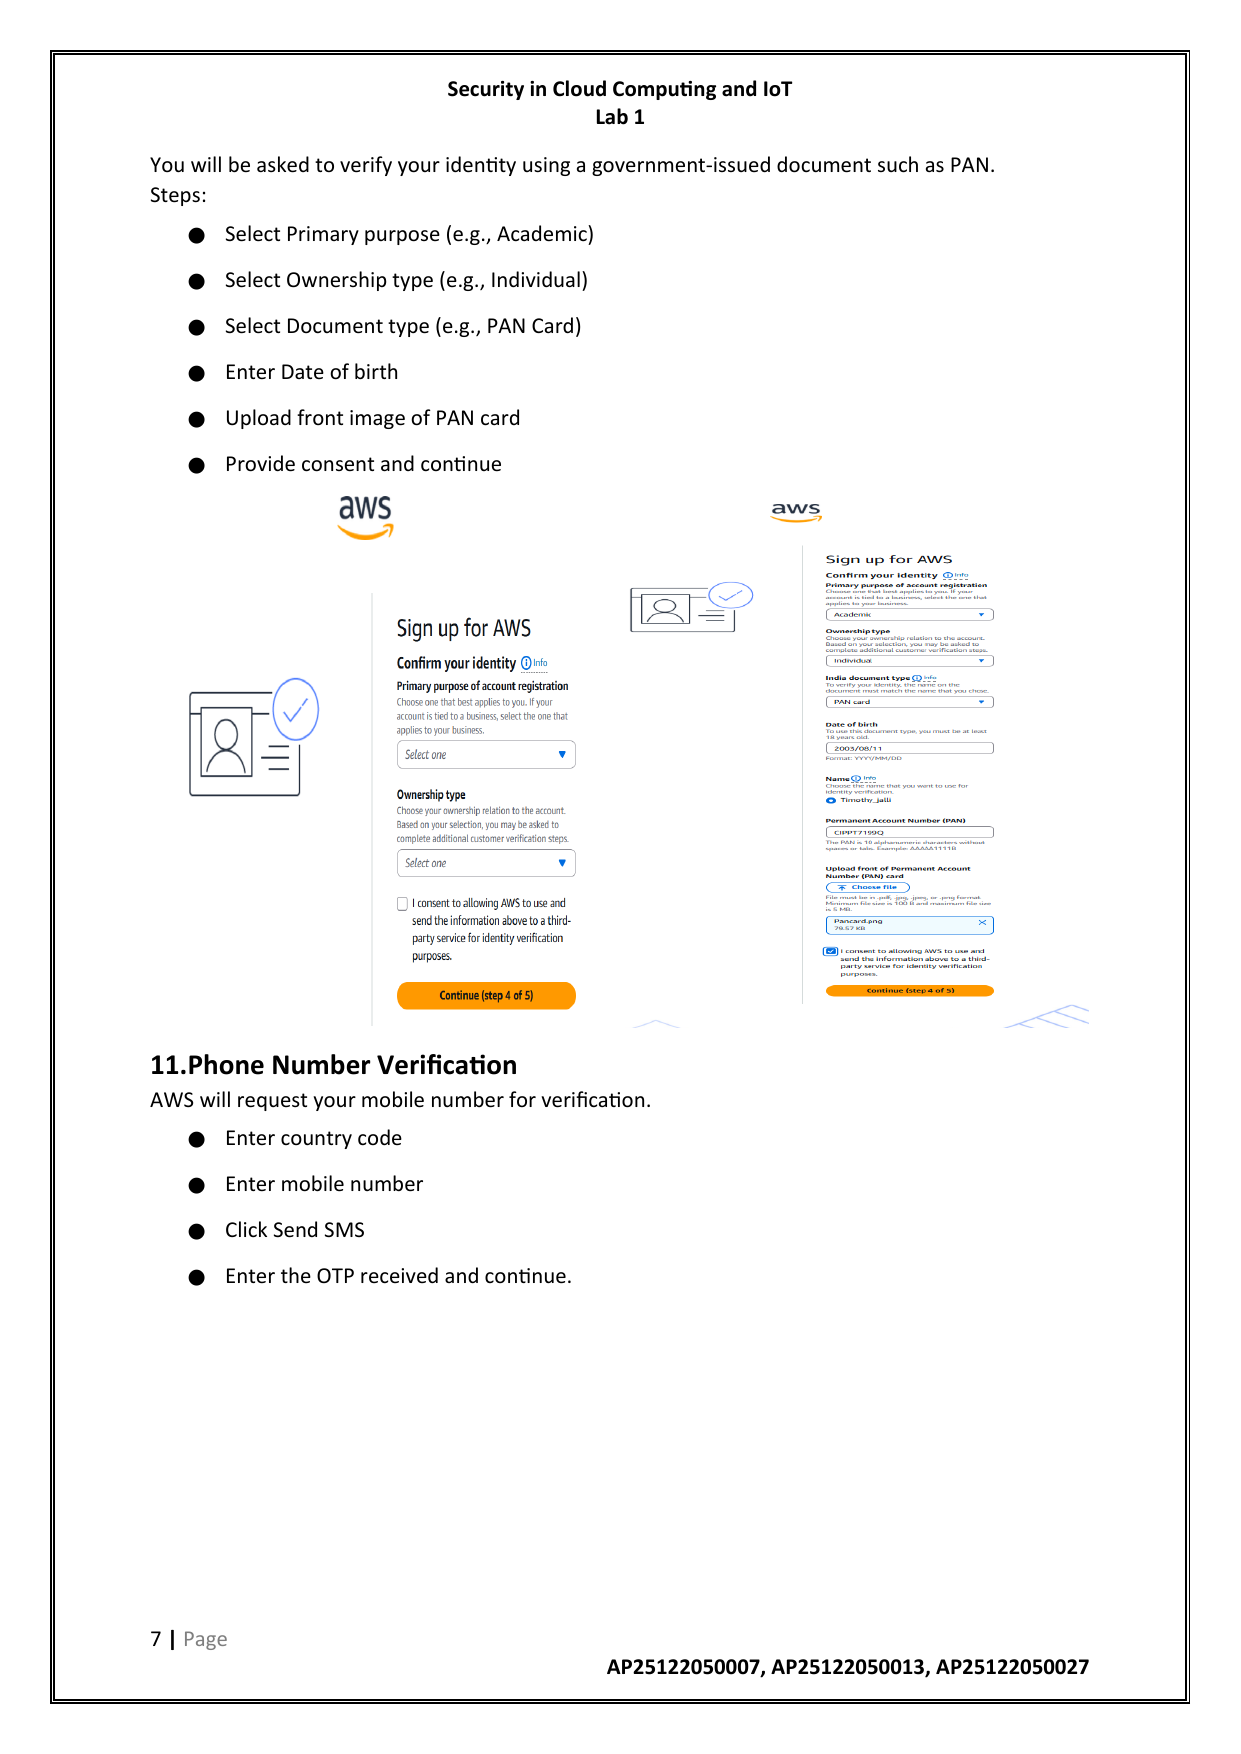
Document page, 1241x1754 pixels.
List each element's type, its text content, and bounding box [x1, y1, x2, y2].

list Select Document type (e.g., PAN Card) [187, 302, 1090, 345]
picture [150, 486, 1089, 1028]
list Click Send SMS [187, 1207, 1090, 1250]
list Provide consent and continue [187, 441, 1090, 483]
list Enter the OTP received and continue. [187, 1253, 1090, 1296]
list Phone Number Verification [150, 1046, 1090, 1082]
text You will be asked to verify your identity using a government-issued document such as PAN. Steps: [150, 150, 1090, 208]
list Upload front image of PAN card [187, 394, 1090, 437]
list Enter country code [187, 1115, 1090, 1158]
list Select Primary purpose (e.g., Academic) [187, 210, 1090, 253]
text AWS will request your mobile number for verification. [150, 1085, 1090, 1113]
list Select Ownership type (e.g., Individual) [187, 256, 1090, 299]
list Enter Date of birth [187, 348, 1090, 391]
list Enter mobile number [187, 1161, 1090, 1204]
